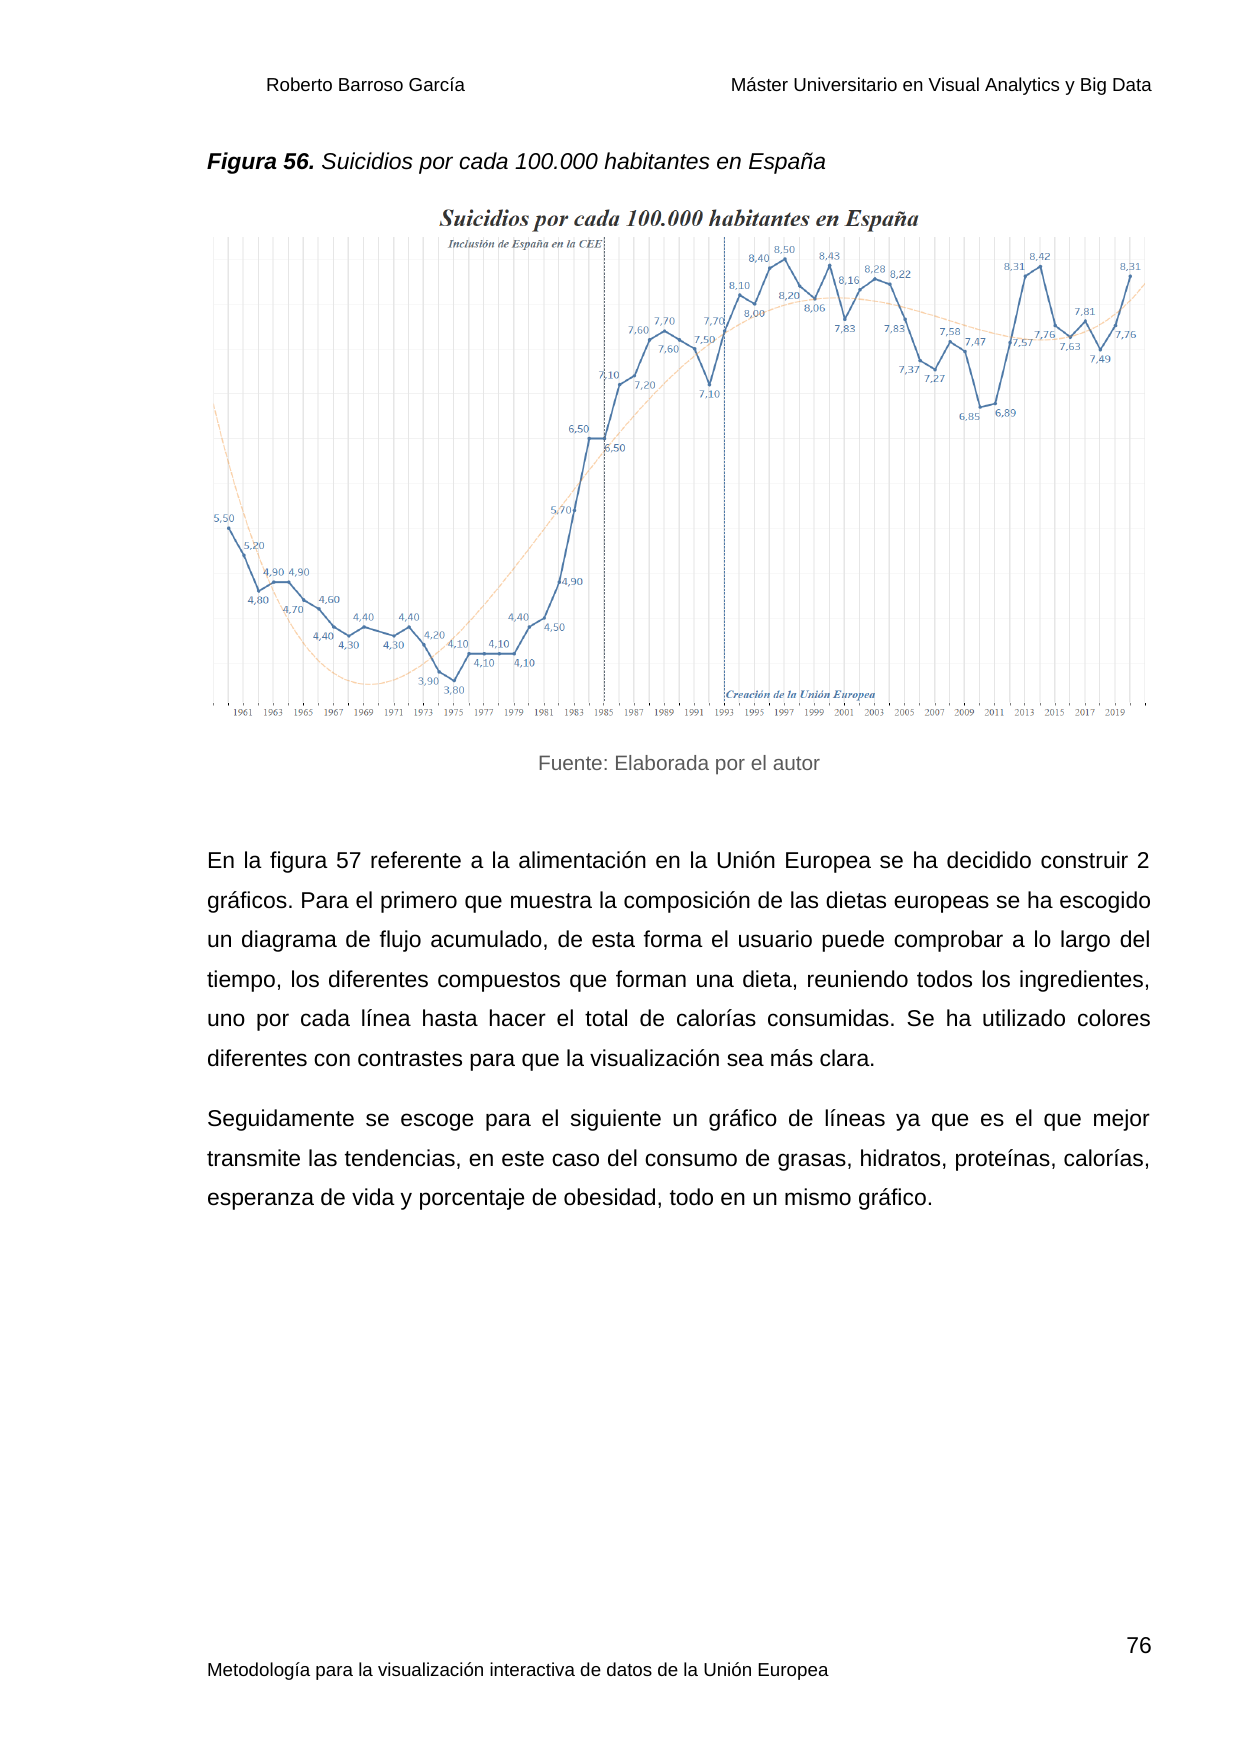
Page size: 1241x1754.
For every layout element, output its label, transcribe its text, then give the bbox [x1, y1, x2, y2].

picture [206, 195, 1152, 727]
text Seguidamente se escoge para el siguiente un gráfico de líneas ya que es el que mejor transmite las tendencias, en este caso del consumo de grasas, hidratos, proteínas, calorías, esperanza de vida y porcentaje de obesidad, todo en un mismo gráfico. [207, 1105, 1152, 1210]
text Fuente: Elaborada por el autor [207, 751, 1152, 775]
text En la figura 57 referente a la alimentación en la Unión Europea se ha decidido construir 2 gráficos. Para el primero que muestra la composición de las dietas europeas se ha escogido un diagrama de flujo acumulado, de esta forma el usuario puede comprobar a lo largo del tiempo, los diferentes compuestos que forman una dieta, reuniendo todos los ingredientes, uno por cada línea hasta hacer el total de calorías consumidas. Se ha utilizado colores diferentes con contrastes para que la visualización sea más clara. [207, 847, 1152, 1071]
text Figura 56. Suicidios por cada 100.000 habitantes en España [207, 148, 1152, 174]
